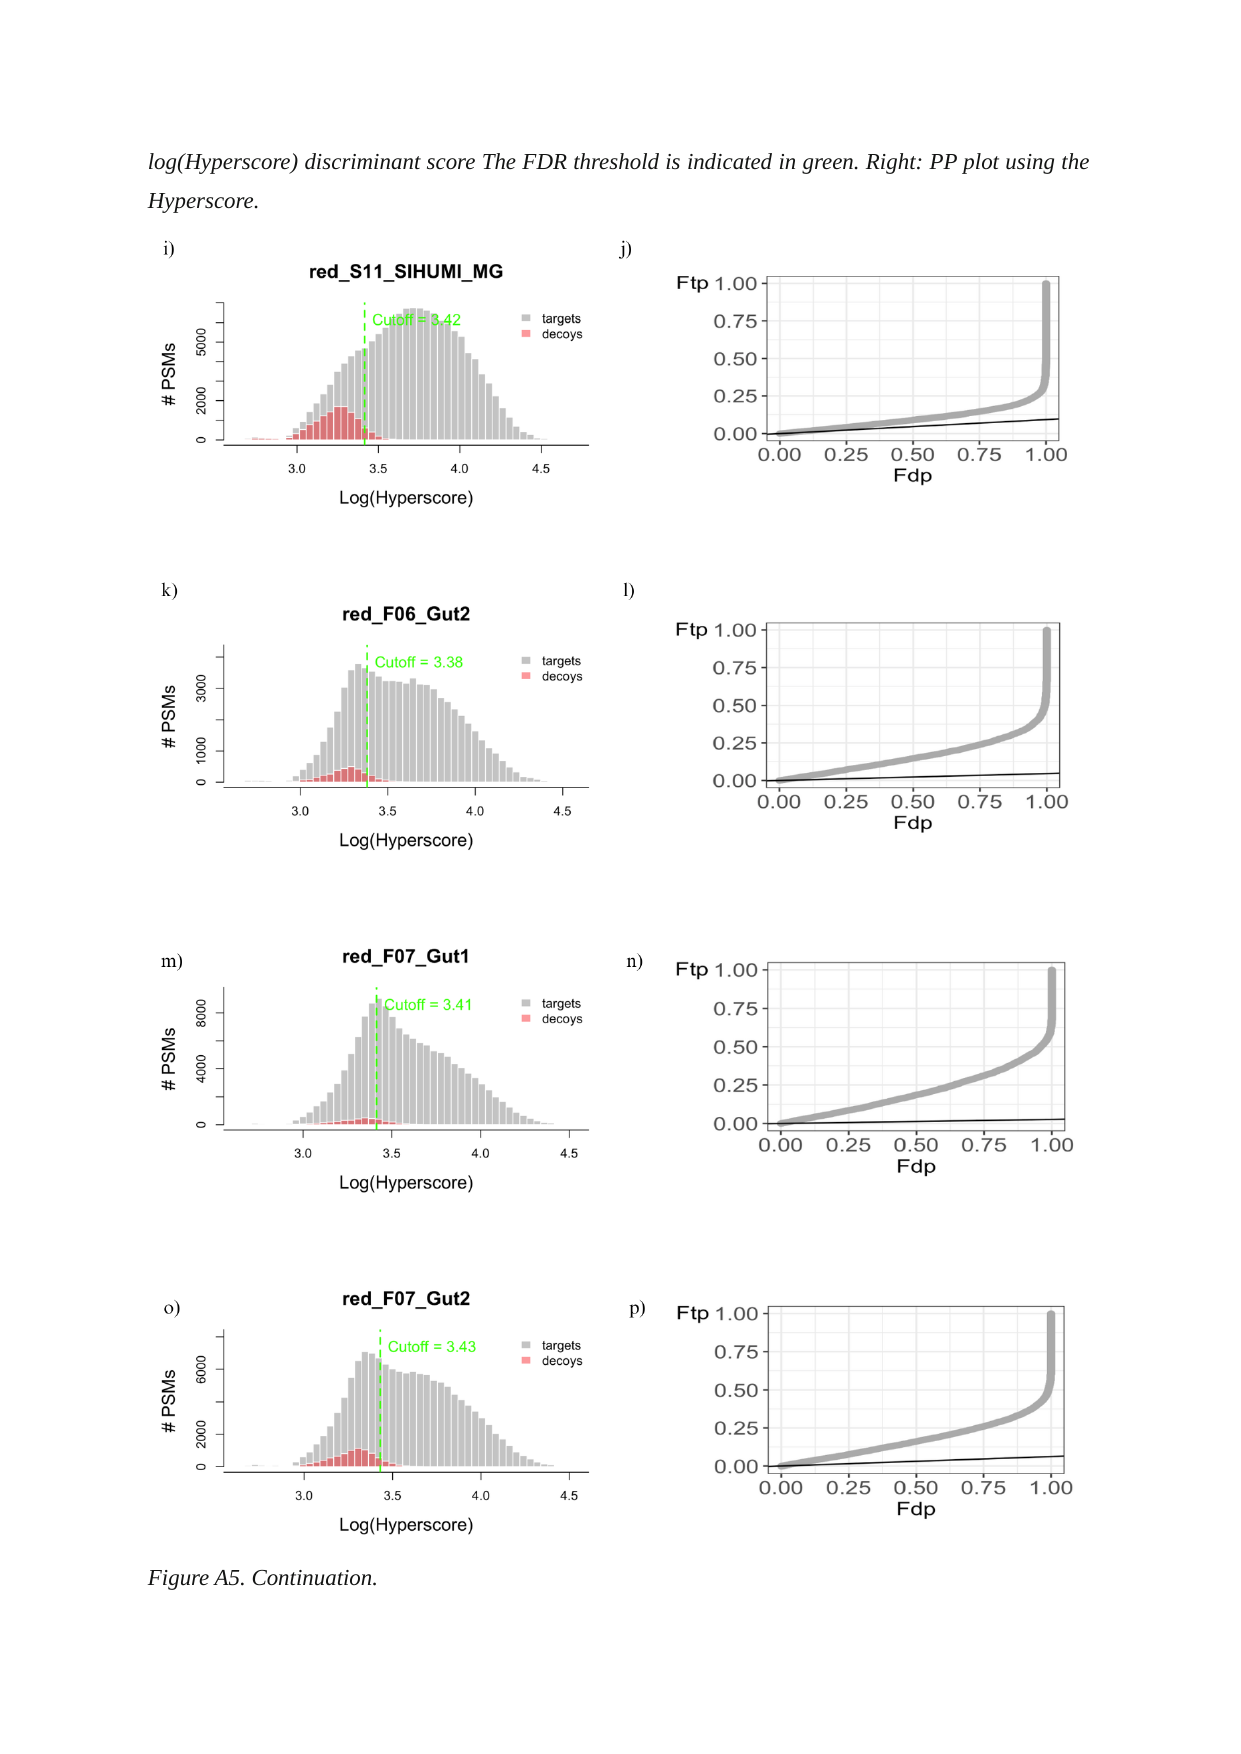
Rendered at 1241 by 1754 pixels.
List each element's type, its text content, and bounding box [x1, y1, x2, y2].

picture [147, 226, 1093, 1564]
text Figure A5. Continuation. [148, 1564, 1092, 1590]
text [148, 148, 1092, 213]
